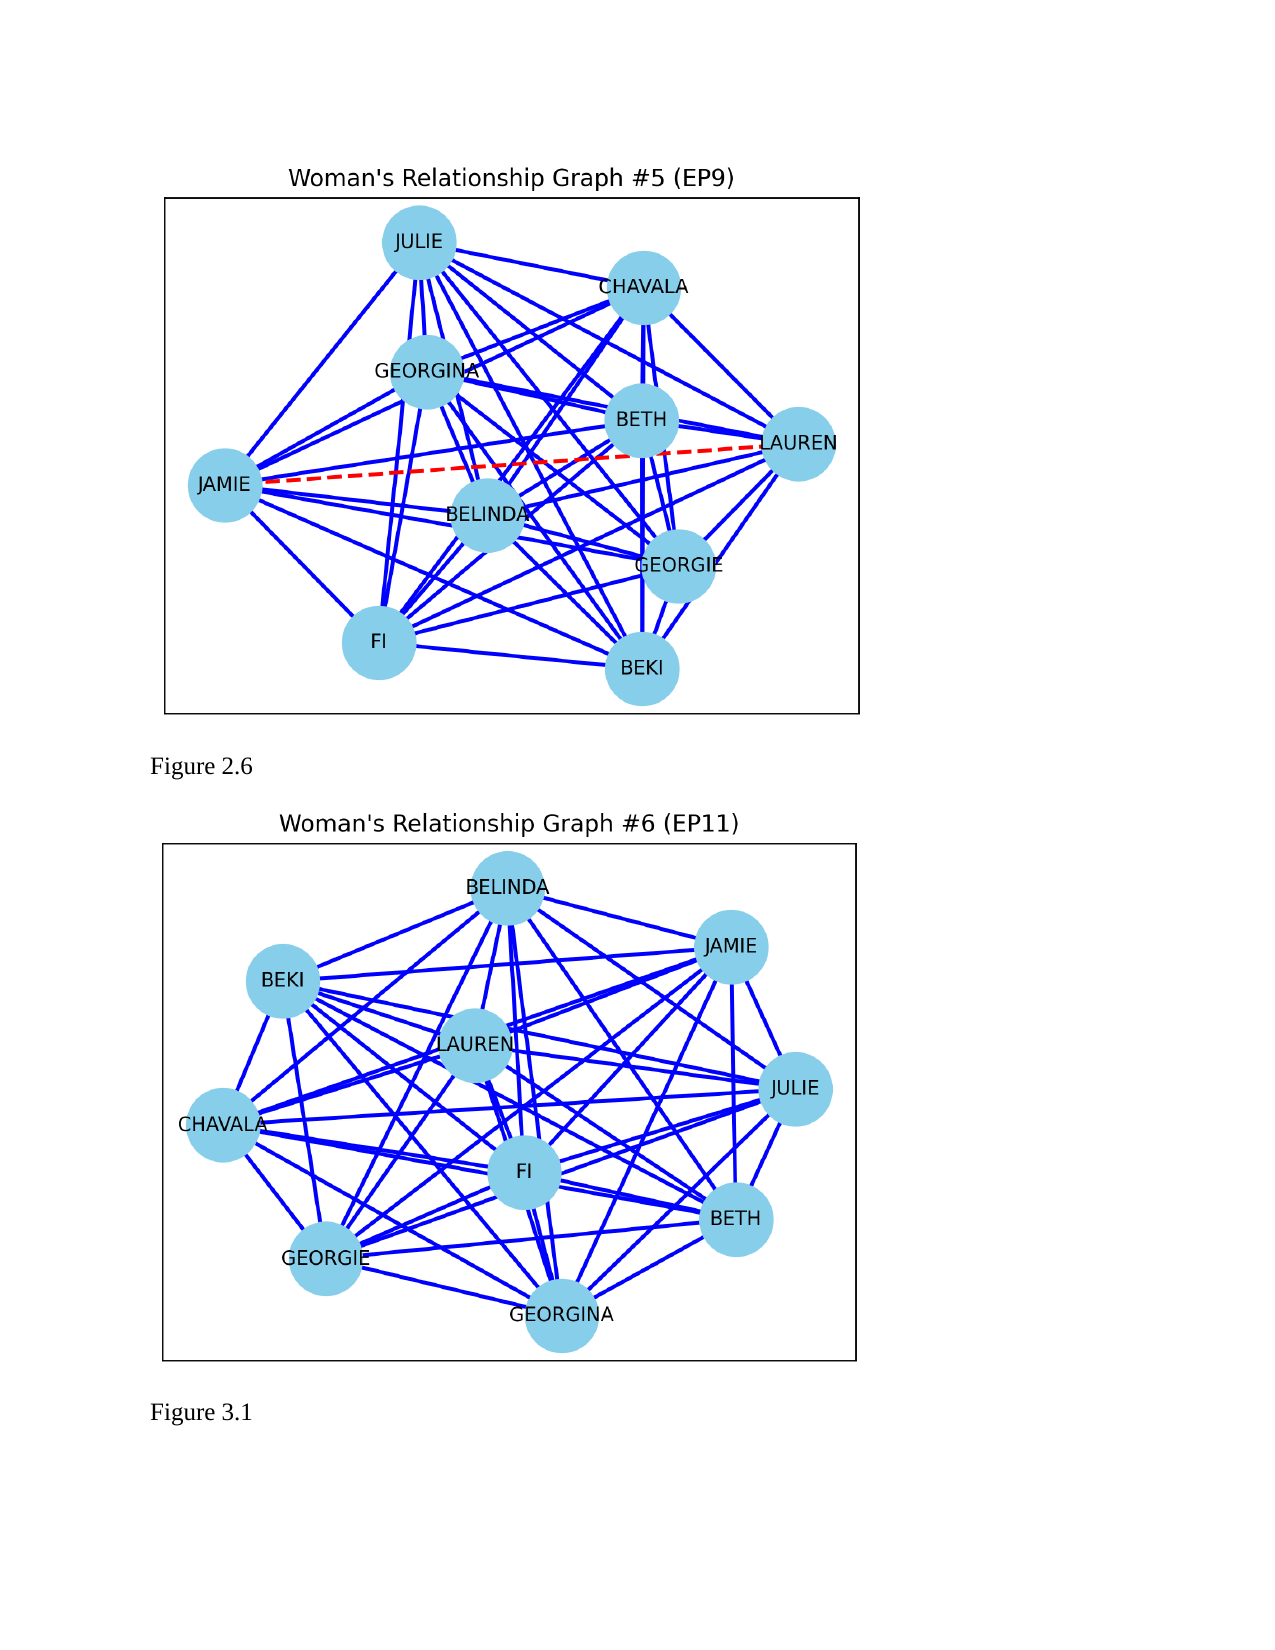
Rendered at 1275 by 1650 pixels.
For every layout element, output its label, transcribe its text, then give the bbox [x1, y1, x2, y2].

subtitle Figure 2.6 [150, 751, 1125, 780]
picture [150, 150, 872, 726]
subtitle Figure 3.1 [150, 1397, 1125, 1426]
picture [150, 804, 870, 1373]
